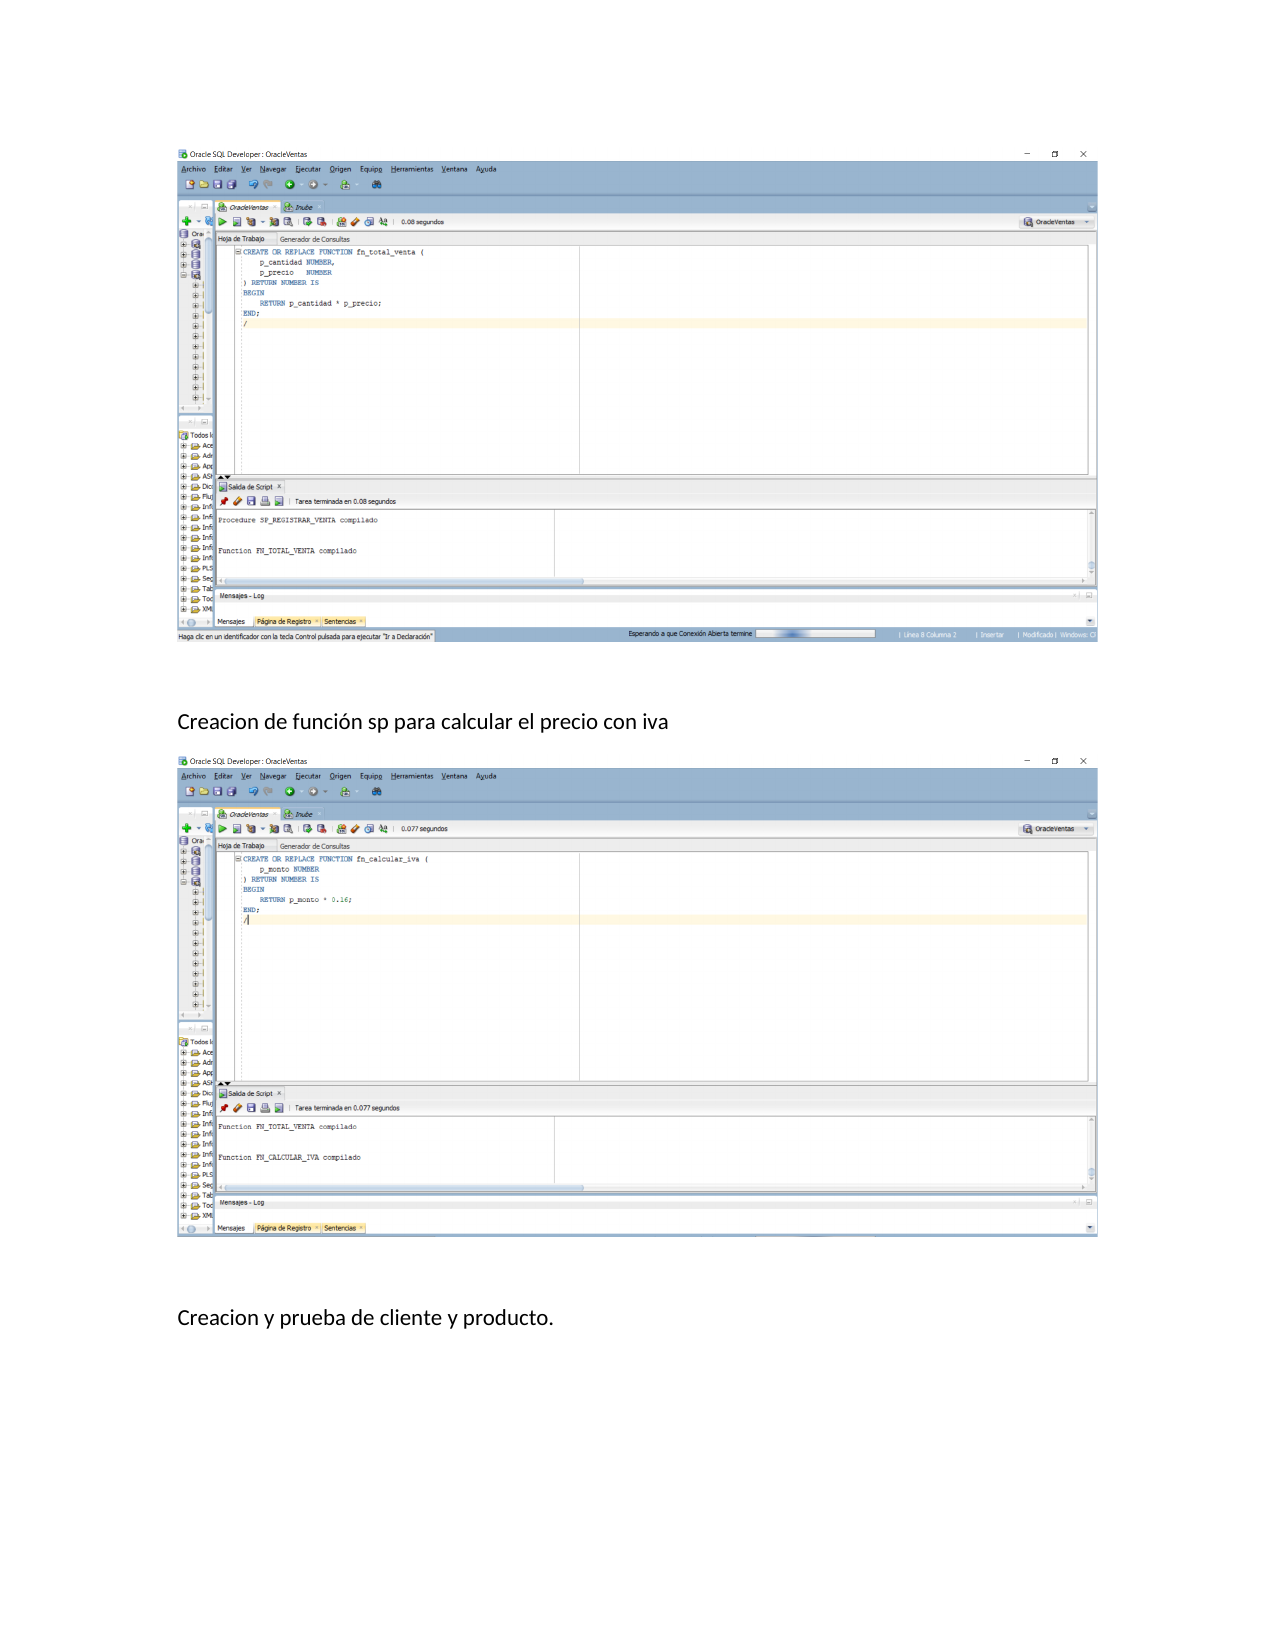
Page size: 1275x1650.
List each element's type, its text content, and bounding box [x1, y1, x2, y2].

text Creacion y prueba de cliente y producto. [177, 1303, 1098, 1331]
picture [177, 754, 1098, 1237]
picture [177, 147, 1098, 642]
text Creacion de función sp para calcular el precio con iva [177, 707, 1098, 736]
